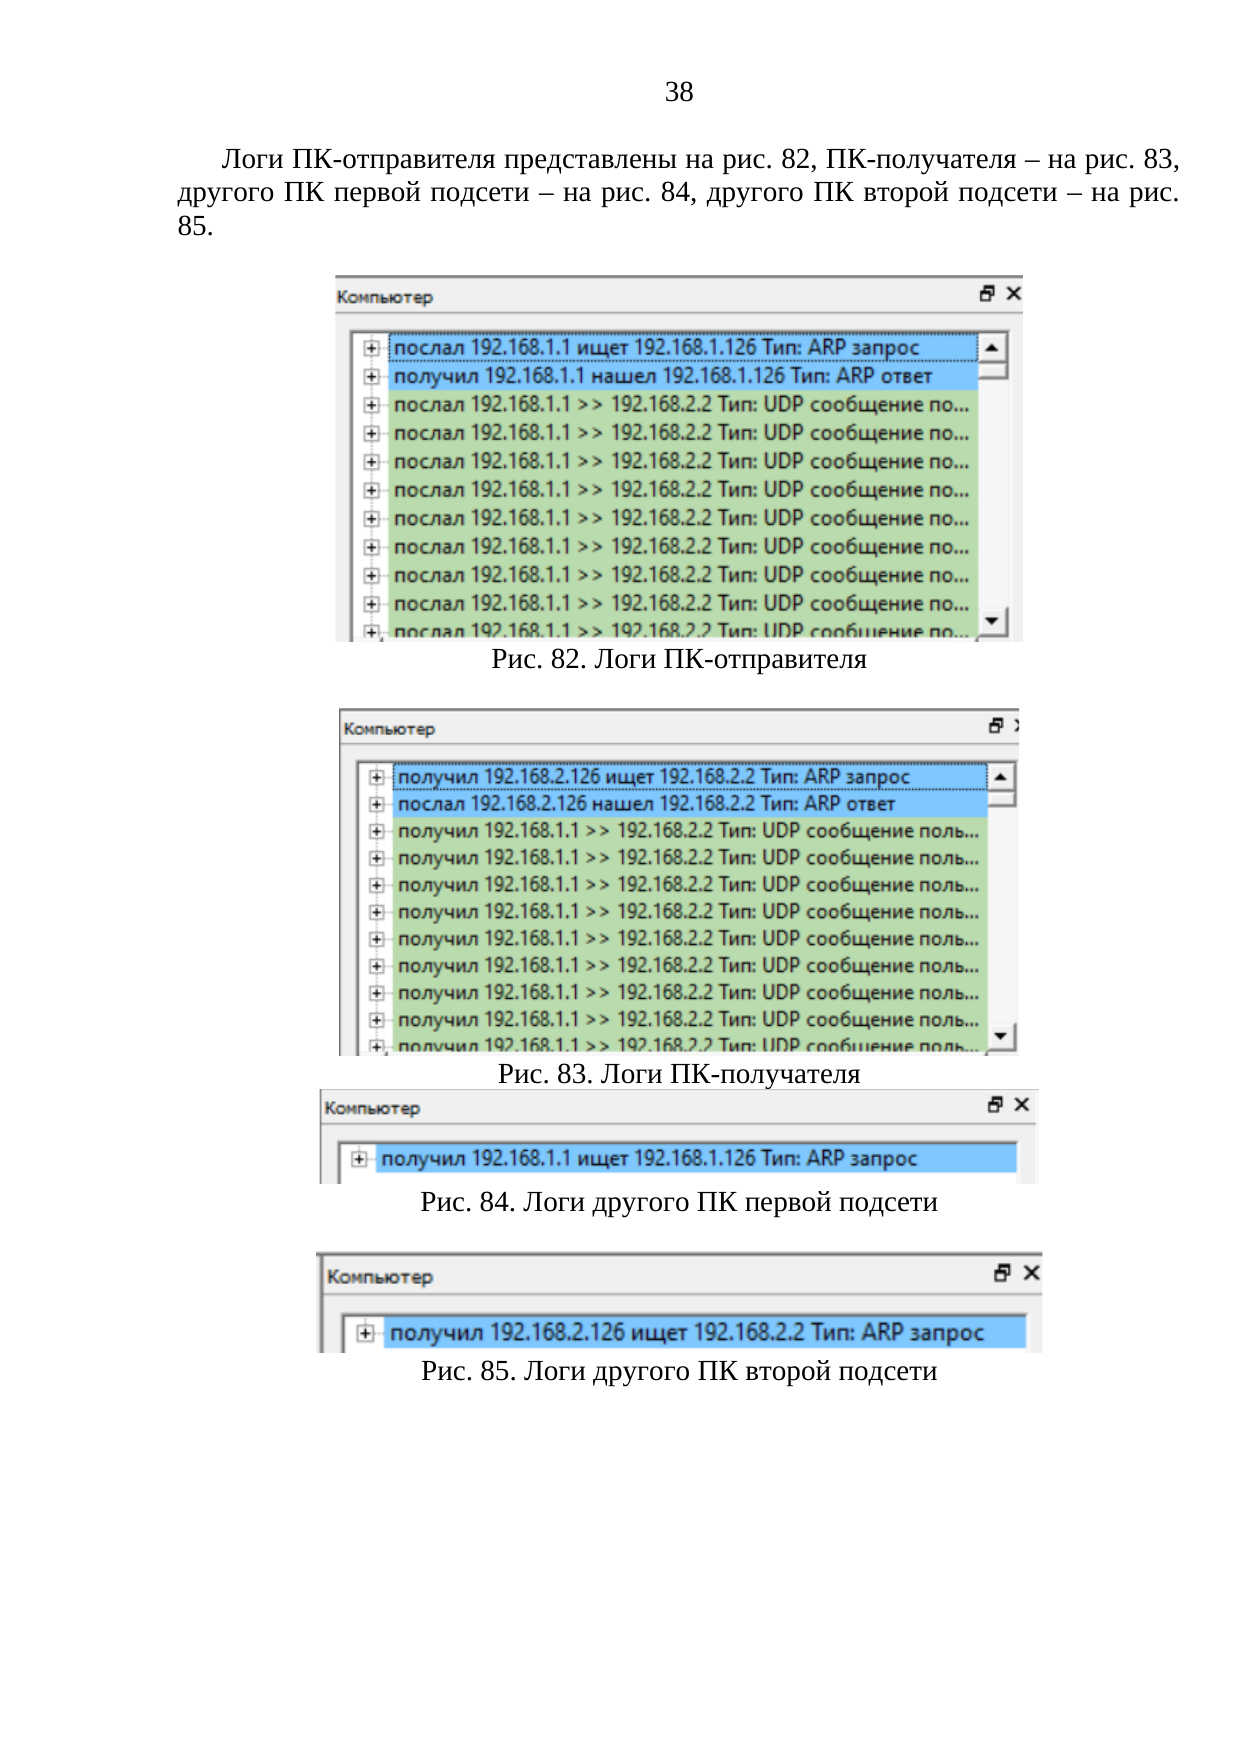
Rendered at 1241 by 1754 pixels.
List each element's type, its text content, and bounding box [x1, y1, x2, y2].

picture [316, 1251, 1043, 1353]
picture [335, 275, 1023, 642]
text Рис. 85. Логи другого ПК второй подсети [177, 1353, 1181, 1386]
text Логи ПК-отправителя представлены на рис. 82, ПК-получателя – на рис. 83, другого ПК первой подсети – на рис. 84, другого ПК второй подсети – на рис. 85. [177, 141, 1181, 242]
text Рис. 83. Логи ПК-получателя [177, 1056, 1181, 1089]
text Рис. 82. Логи ПК-отправителя [177, 642, 1181, 675]
picture [339, 708, 1020, 1056]
picture [319, 1089, 1039, 1184]
text Рис. 84. Логи другого ПК первой подсети [177, 1184, 1181, 1218]
